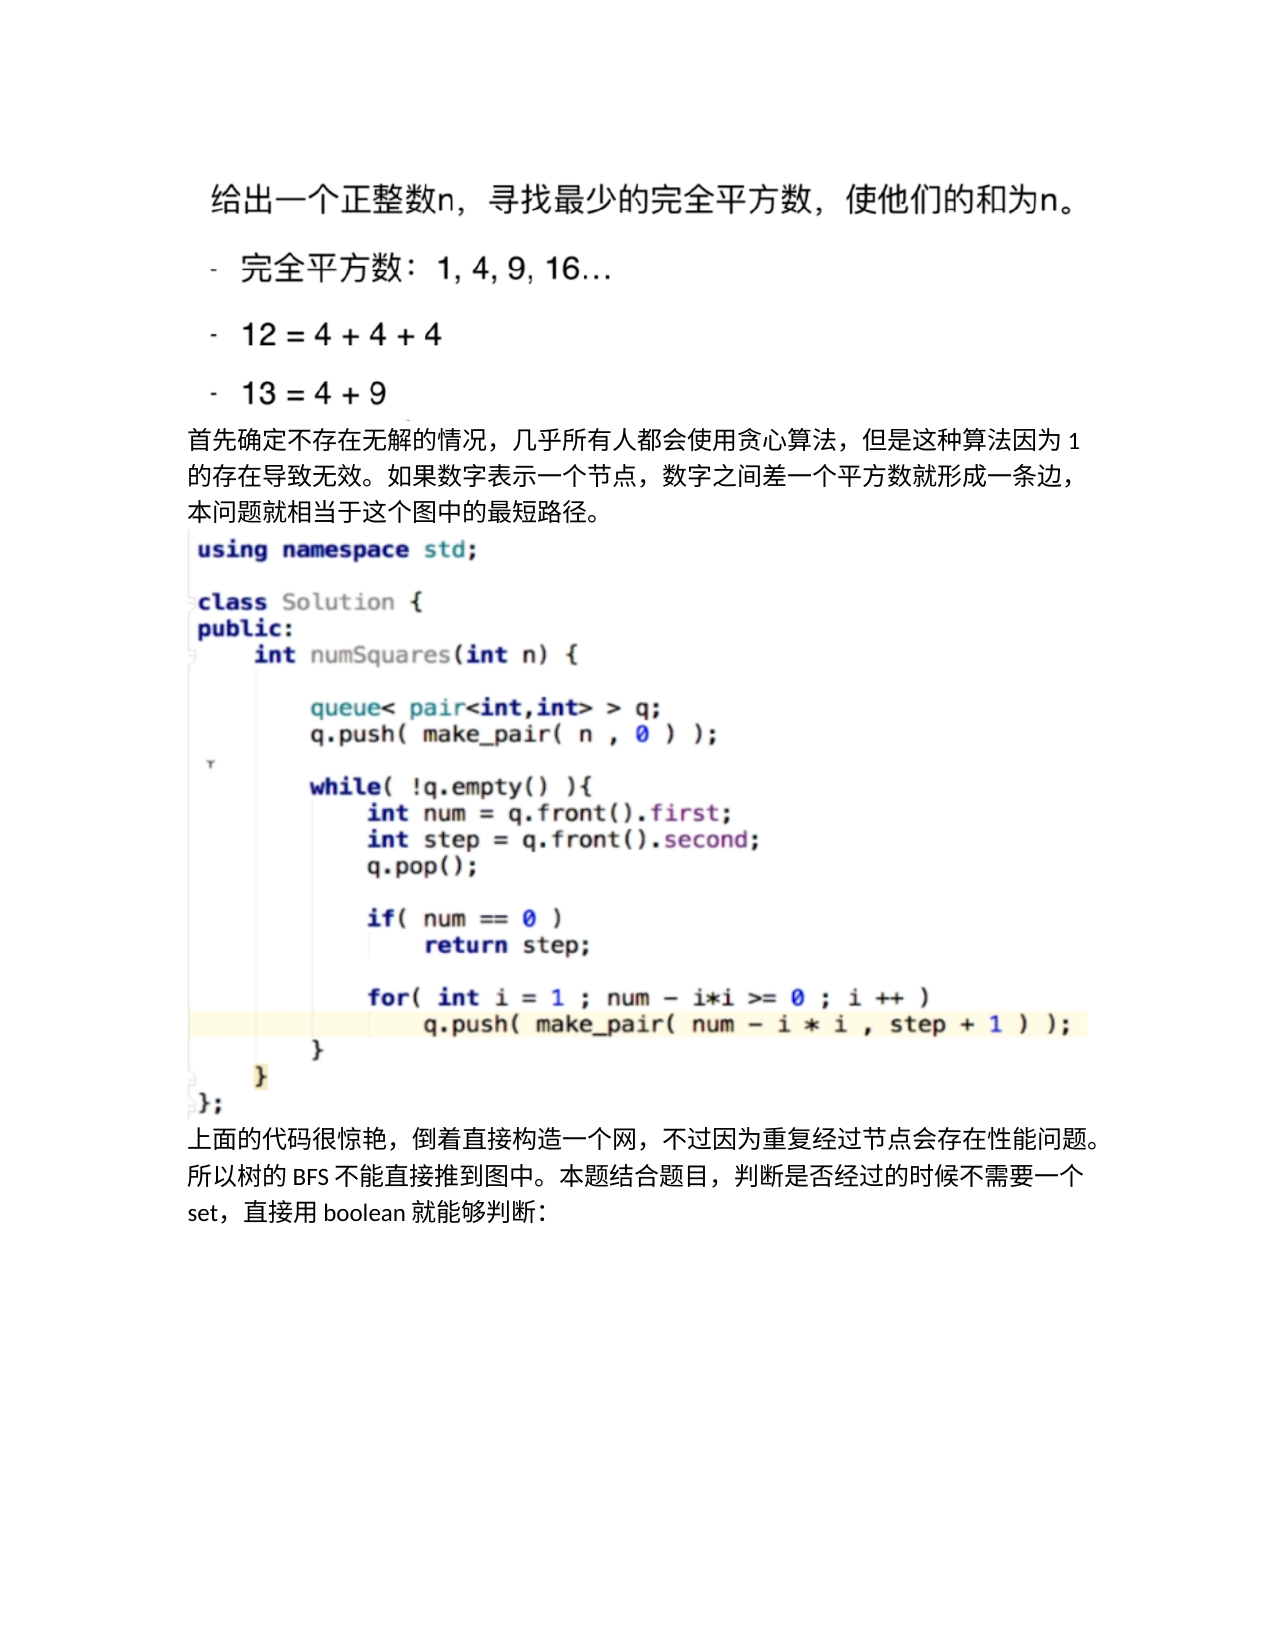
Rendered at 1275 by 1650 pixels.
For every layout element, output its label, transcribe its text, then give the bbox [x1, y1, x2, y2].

text 上面的代码很惊艳，倒着直接构造一个网，不过因为重复经过节点会存在性能问题。所以树的BFS不能直接推到图中。本题结合题目，判断是否经过的时候不需要一个set，直接用boolean就能够判断： [187, 1120, 1087, 1228]
text 首先确定不存在无解的情况，几乎所有人都会使用贪心算法，但是这种算法因为1 [187, 421, 1087, 457]
picture [187, 529, 1088, 1120]
text 的存在导致无效。如果数字表示一个节点，数字之间差一个平方数就形成一条边，本问题就相当于这个图中的最短路径。 [187, 457, 1087, 529]
picture [187, 150, 1088, 421]
